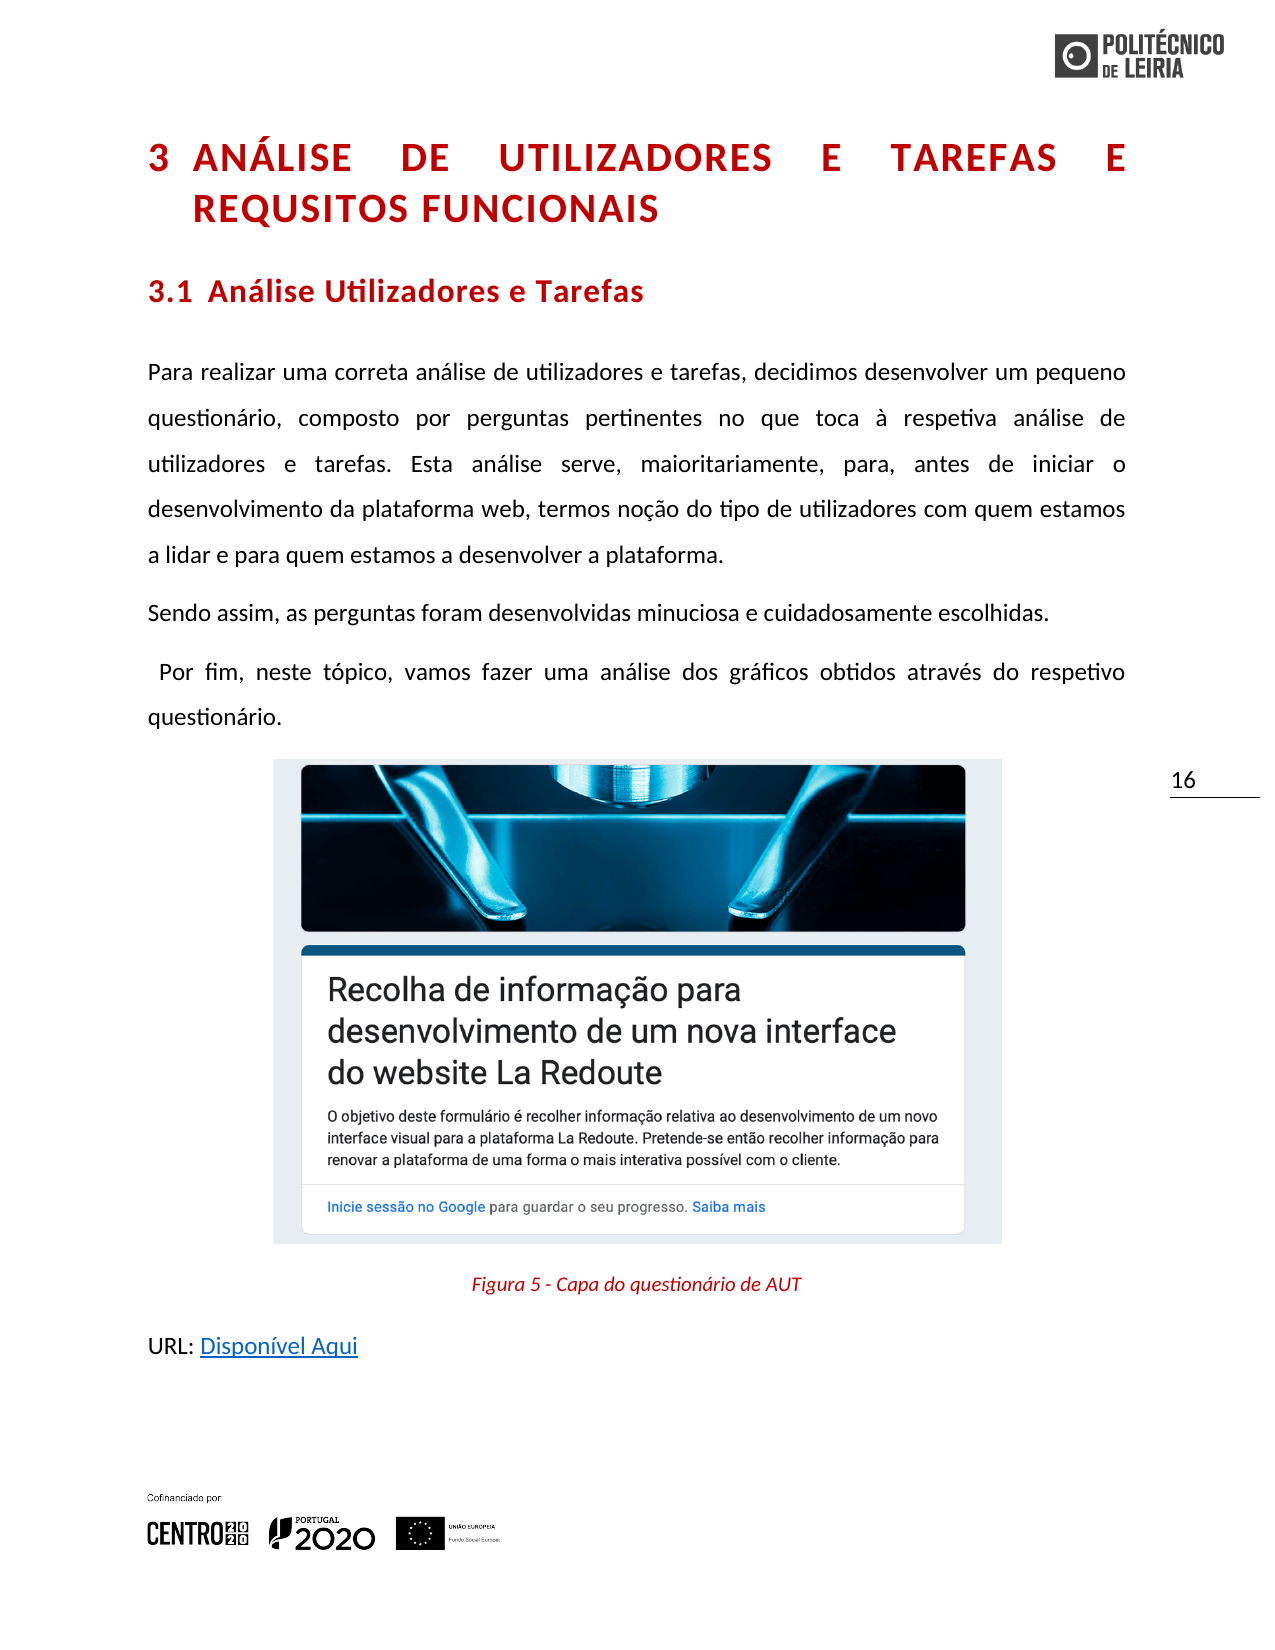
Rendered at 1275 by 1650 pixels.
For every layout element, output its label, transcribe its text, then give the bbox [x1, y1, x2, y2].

text Por fim, neste tópico, vamos fazer uma análise dos gráficos obtidos através do respetivo questionário. [148, 656, 1127, 732]
text Para realizar uma correta análise de utilizadores e tarefas, decidimos desenvolver um pequeno questionário, composto por perguntas pertinentes no que toca à respetiva análise de utilizadores e tarefas. Esta análise serve, maioritariamente, para, antes de iniciar o desenvolvimento da plataforma web, termos noção do tipo de utilizadores com quem estamos a lidar e para quem estamos a desenvolver a plataforma. [148, 356, 1127, 570]
text Sendo assim, as perguntas foram desenvolvidas minuciosa e cuidadosamente escolhidas. [148, 597, 1127, 628]
picture [147, 1494, 500, 1550]
picture [273, 759, 1002, 1244]
picture [1053, 26, 1225, 80]
subtitle Análise de utilizadores e tarefas e requsitos funcionais [148, 131, 1127, 233]
subtitle Análise Utilizadores e Tarefas [148, 270, 1127, 311]
text URL: Disponível Aqui [148, 1330, 1127, 1361]
